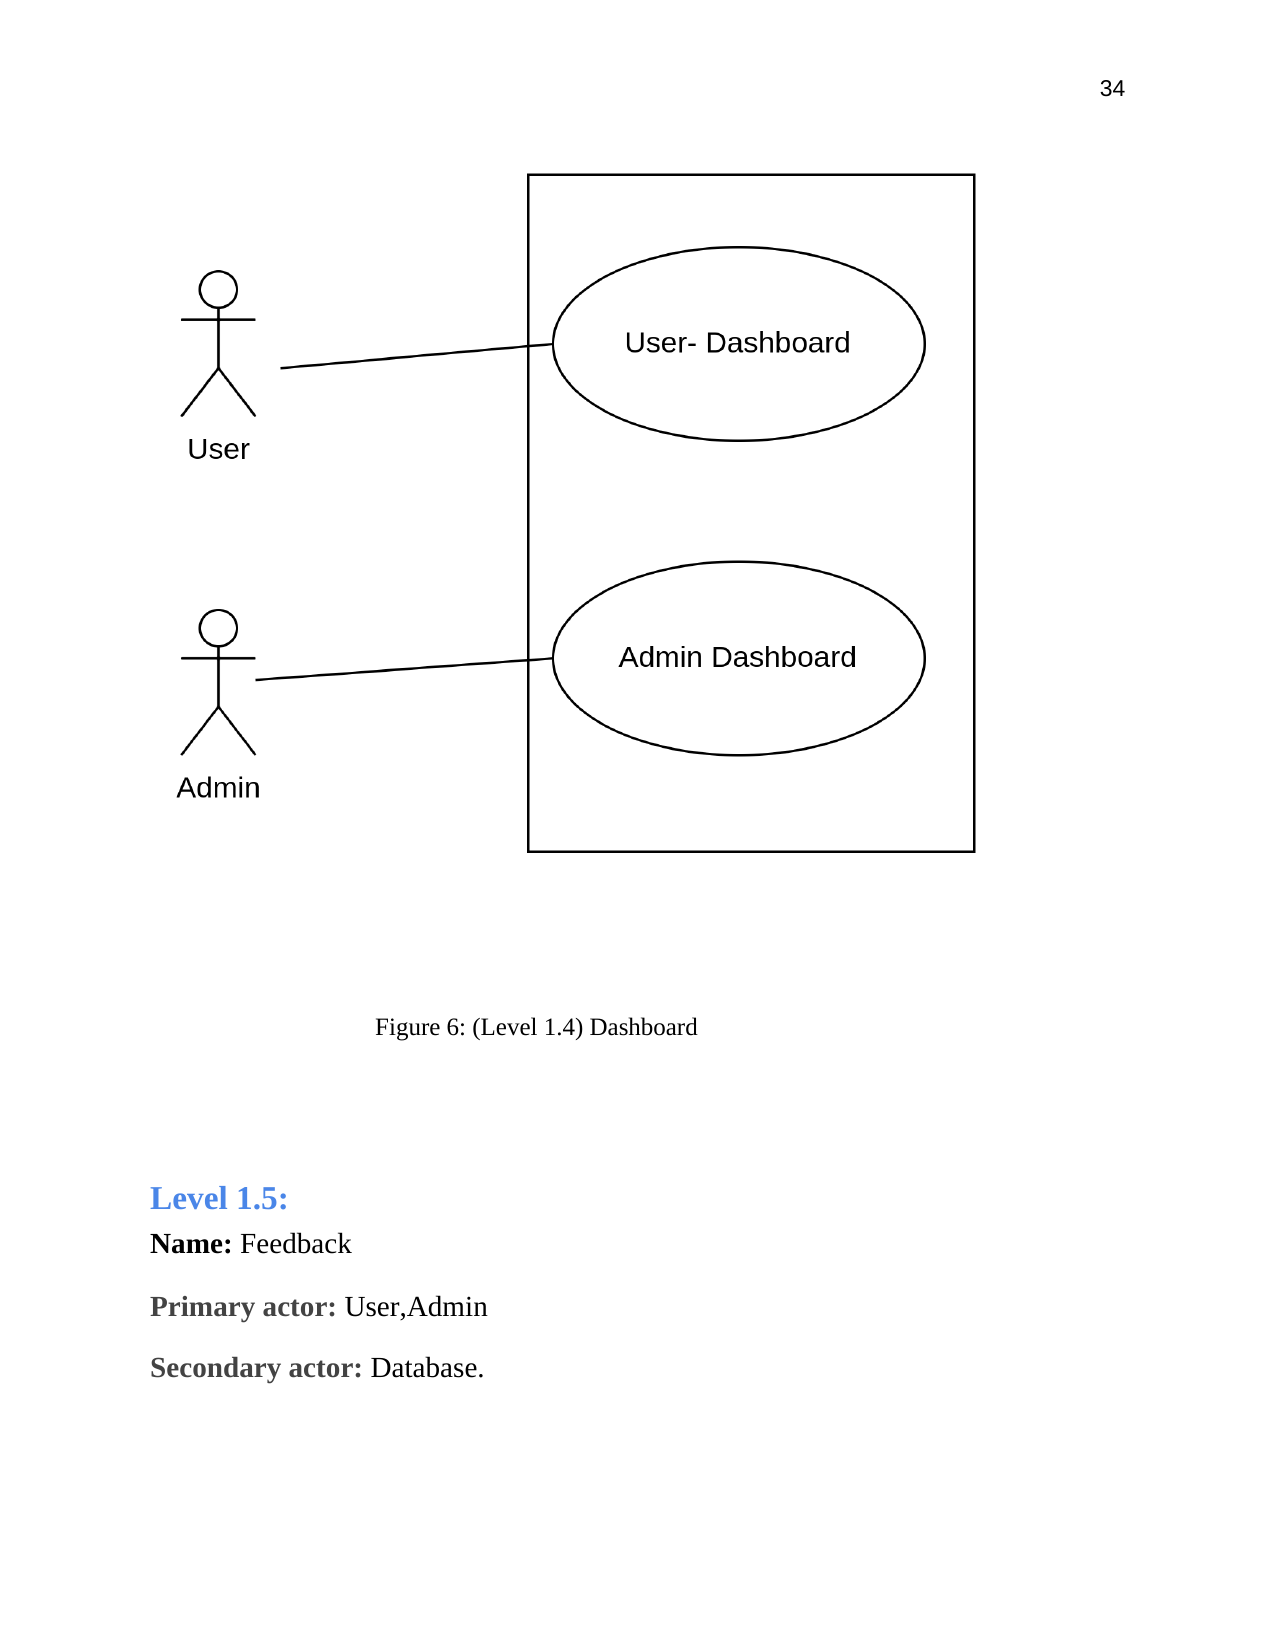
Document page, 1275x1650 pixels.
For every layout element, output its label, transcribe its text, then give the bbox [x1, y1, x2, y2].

picture [150, 150, 1000, 877]
subtitle Name: Feedback [150, 1227, 1125, 1260]
subtitle Secondary actor: Database. [150, 1351, 1125, 1384]
subtitle Level 1.5: [150, 1178, 1125, 1216]
subtitle Primary actor: User,Admin [150, 1289, 1125, 1322]
text Figure 6: (Level 1.4) Dashboard [300, 1012, 1125, 1041]
